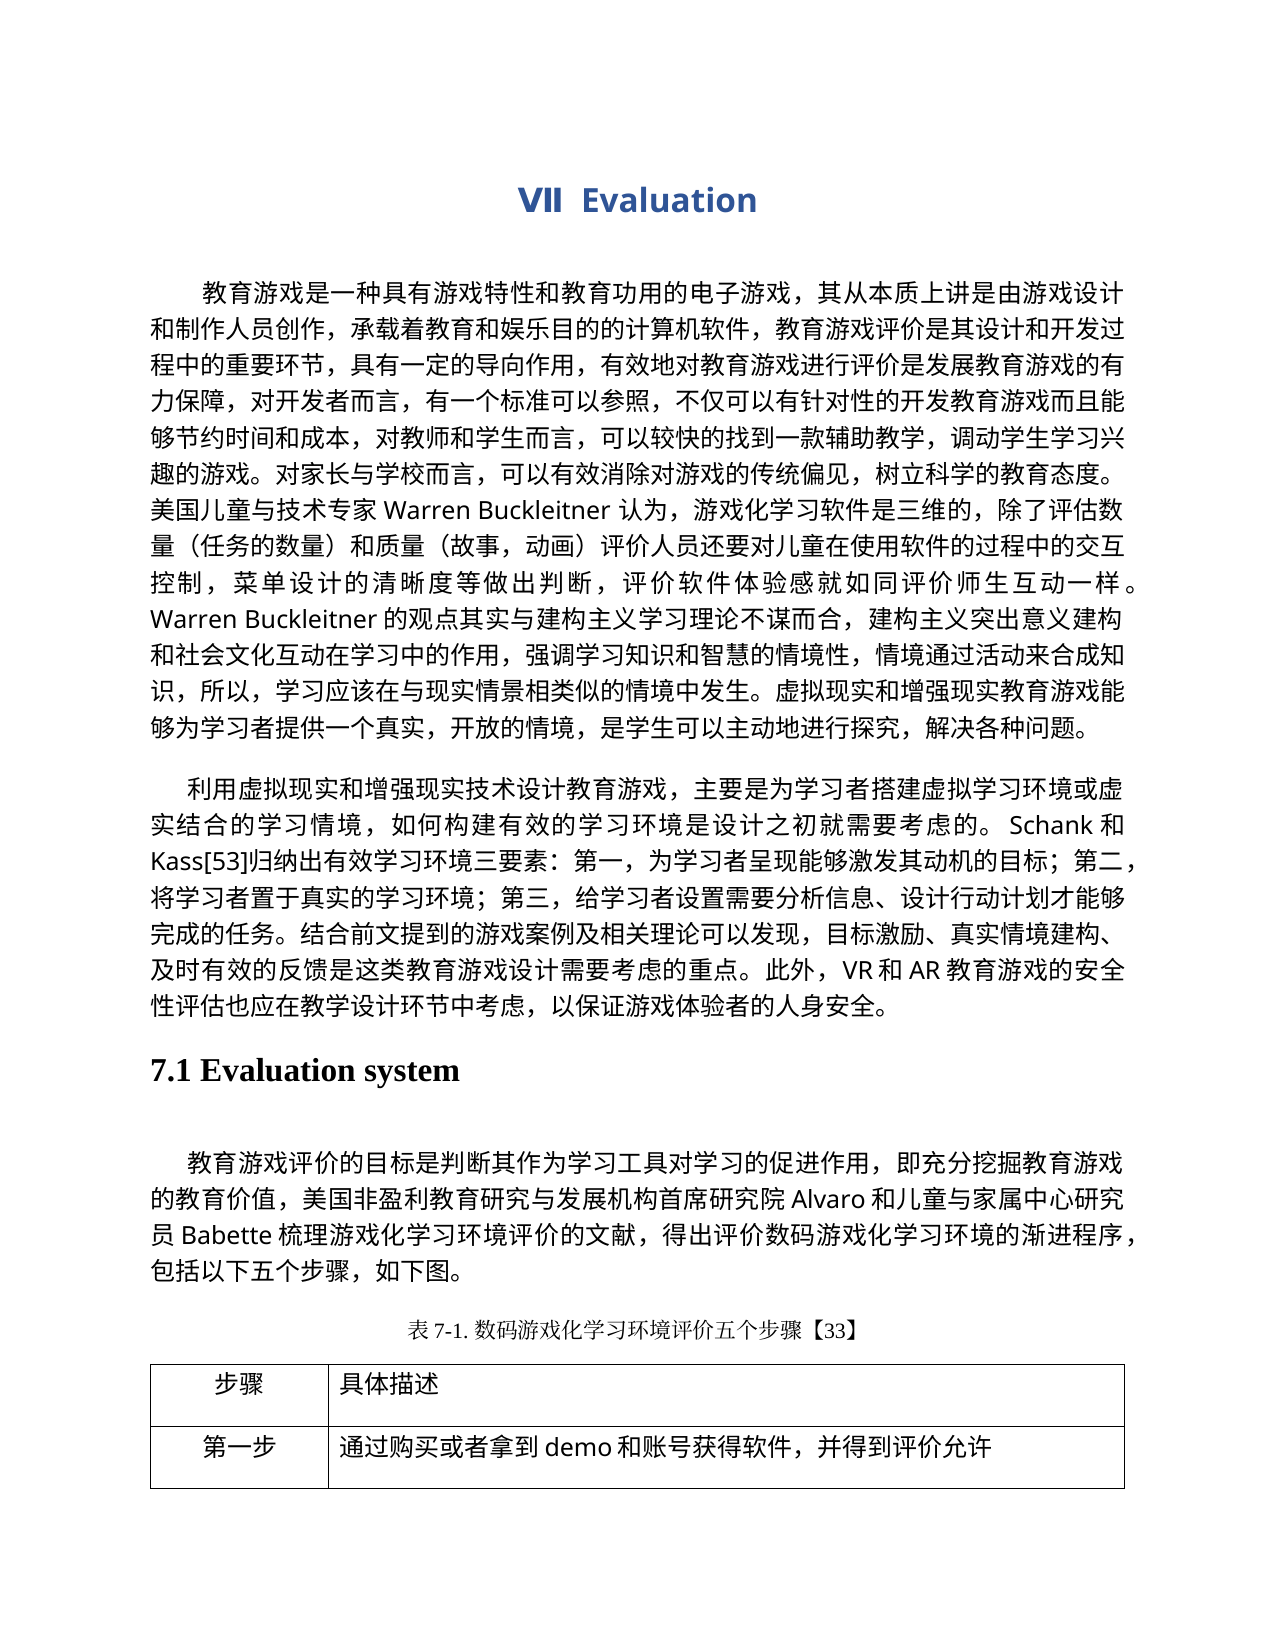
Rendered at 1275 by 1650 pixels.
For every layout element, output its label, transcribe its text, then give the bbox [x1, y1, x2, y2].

subtitle Ⅶ Evaluation [150, 177, 1125, 223]
table_header 具体描述 [329, 1365, 1124, 1426]
text 7.1 Evaluation system [150, 1050, 1125, 1088]
table_cell 通过购买或者拿到demo和账号获得软件，并得到评价允许 [329, 1427, 1124, 1488]
text 表7-1. 数码游戏化学习环境评价五个步骤【33】 [150, 1313, 1125, 1344]
text 利用虚拟现实和增强现实技术设计教育游戏，主要是为学习者搭建虚拟学习环境或虚实结合的学习情境，如何构建有效的学习环境是设计之初就需要考虑的。Schank和Kass[53]归纳出有效学习环境三要素：第一，为学习者呈现能够激发其动机的目标；第二，将学习者置于真实的学习环境；第三，给学习者设置需要分析信息、设计行动计划才能够完成的任务。结合前文提到的游戏案例及相关理论可以发现，目标激励、真实情境建构、及时有效的反馈是这类教育游戏设计需要考虑的重点。此外，VR和AR教育游戏的安全性评估也应在教学设计环节中考虑，以保证游戏体验者的人身安全。 [150, 769, 1125, 1023]
table_header 步骤 [151, 1365, 328, 1426]
text 教育游戏评价的目标是判断其作为学习工具对学习的促进作用，即充分挖掘教育游戏的教育价值，美国非盈利教育研究与发展机构首席研究院Alvaro和儿童与家属中心研究员Babette梳理游戏化学习环境评价的文献，得出评价数码游戏化学习环境的渐进程序，包括以下五个步骤，如下图。 [150, 1143, 1125, 1288]
table_cell 第一步 [151, 1427, 328, 1488]
text 教育游戏是一种具有游戏特性和教育功用的电子游戏，其从本质上讲是由游戏设计和制作人员创作，承载着教育和娱乐目的的计算机软件，教育游戏评价是其设计和开发过程中的重要环节，具有一定的导向作用，有效地对教育游戏进行评价是发展教育游戏的有力保障，对开发者而言，有一个标准可以参照，不仅可以有针对性的开发教育游戏而且能够节约时间和成本，对教师和学生而言，可以较快的找到一款辅助教学，调动学生学习兴趣的游戏。对家长与学校而言，可以有效消除对游戏的传统偏见，树立科学的教育态度。美国儿童与技术专家Warren Buckleitner 认为，游戏化学习软件是三维的，除了评估数量（任务的数量）和质量（故事，动画）评价人员还要对儿童在使用软件的过程中的交互控制，菜单设计的清晰度等做出判断，评价软件体验感就如同评价师生互动一样。Warren Buckleitner的观点其实与建构主义学习理论不谋而合，建构主义突出意义建构和社会文化互动在学习中的作用，强调学习知识和智慧的情境性，情境通过活动来合成知识，所以，学习应该在与现实情景相类似的情境中发生。虚拟现实和增强现实教育游戏能够为学习者提供一个真实，开放的情境，是学生可以主动地进行探究，解决各种问题。 [150, 273, 1125, 744]
